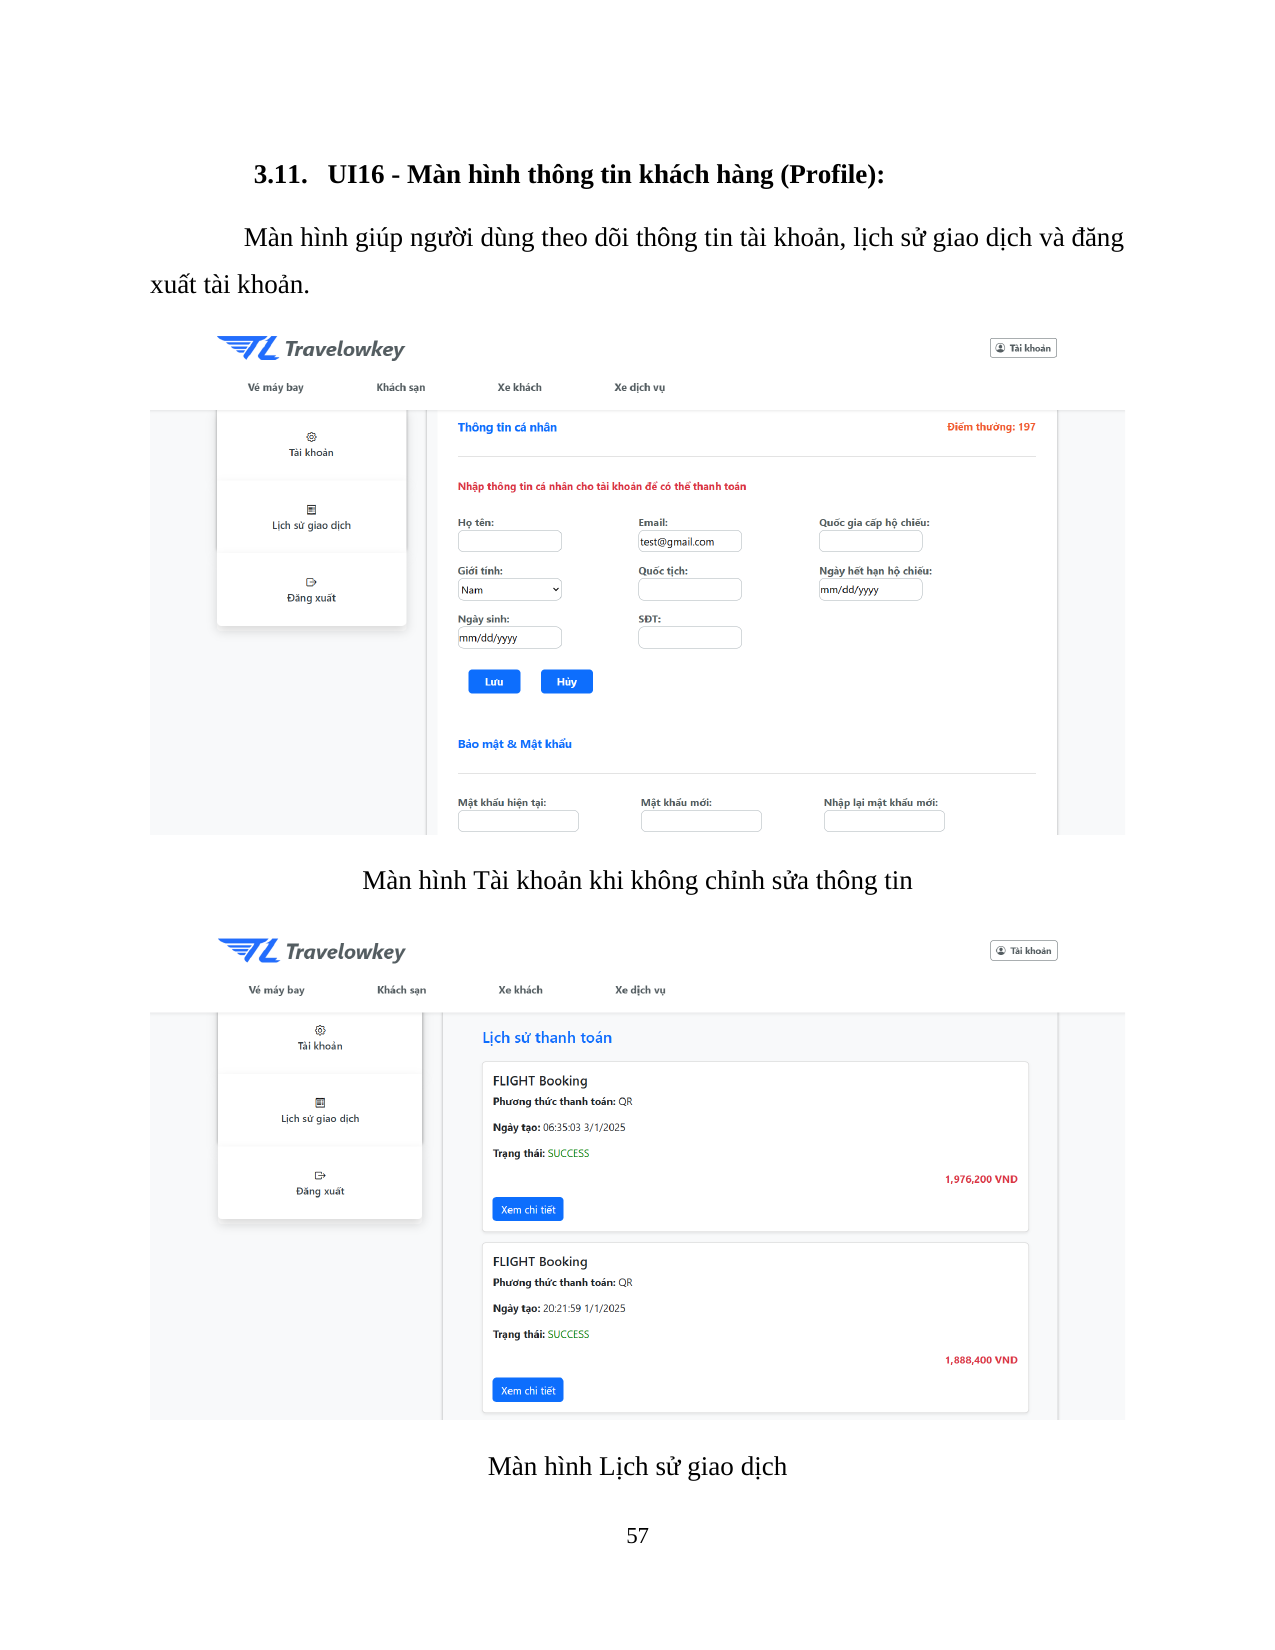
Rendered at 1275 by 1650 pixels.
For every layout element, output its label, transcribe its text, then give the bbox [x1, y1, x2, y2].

text Màn hình Tài khoản khi không chỉnh sửa thông tin [150, 864, 1125, 895]
text Màn hình Lịch sử giao dịch [150, 1449, 1125, 1481]
picture [150, 931, 1125, 1420]
text Màn hình giúp người dùng theo dõi thông tin tài khoản, lịch sử giao dịch và đăng xuất tài khoản. [150, 221, 1125, 299]
list UI16 - Màn hình thông tin khách hàng (Profile): [253, 158, 1125, 189]
picture [150, 331, 1125, 835]
